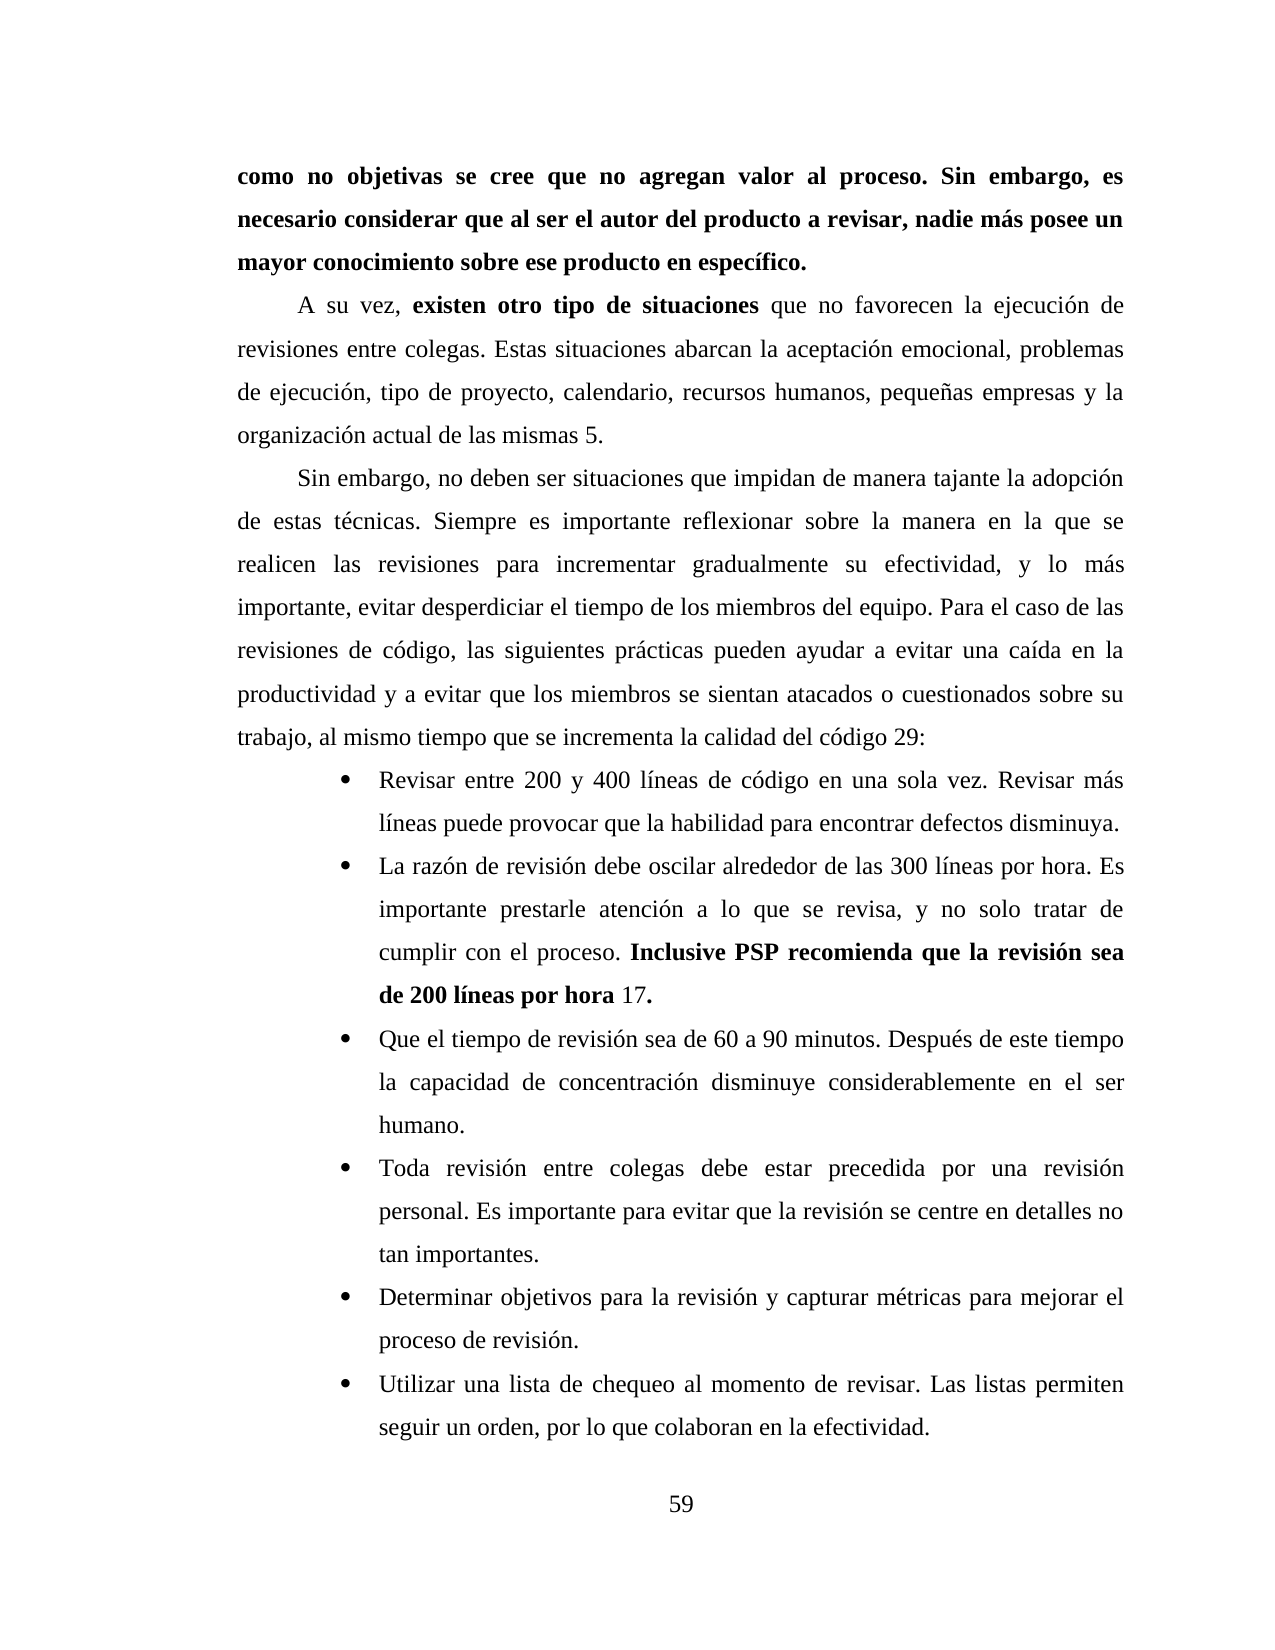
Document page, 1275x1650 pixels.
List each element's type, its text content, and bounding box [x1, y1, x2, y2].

list Toda revisión entre colegas debe estar precedida por una revisión personal. Es importante para evitar que la revisión se centre en detalles no tan importantes. [341, 1153, 1125, 1268]
text A su vez, existen otro tipo de situaciones que no favorecen la ejecución de revisiones entre colegas. Estas situaciones abarcan la aceptación emocional, problemas de ejecución, tipo de proyecto, calendario, recursos humanos, pequeñas empresas y la organización actual de las mismas . [237, 291, 1125, 449]
list La razón de revisión debe oscilar alrededor de las 300 líneas por hora. Es importante prestarle atención a lo que se revisa, y no solo tratar de cumplir con el proceso. Inclusive PSP recomienda que la revisión sea de 200 líneas por hora . [341, 851, 1125, 1009]
text Sin embargo, no deben ser situaciones que impidan de manera tajante la adopción de estas técnicas. Siempre es importante reflexionar sobre la manera en la que se realicen las revisiones para incrementar gradualmente su efectividad, y lo más importante, evitar desperdiciar el tiempo de los miembros del equipo. Para el caso de las revisiones de código, las siguientes prácticas pueden ayudar a evitar una caída en la productividad y a evitar que los miembros se sientan atacados o cuestionados sobre su trabajo, al mismo tiempo que se incrementa la calidad del código : [237, 463, 1125, 751]
list Utilizar una lista de chequeo al momento de revisar. Las listas permiten seguir un orden, por lo que colaboran en la efectividad. [341, 1369, 1125, 1441]
list Determinar objetivos para la revisión y capturar métricas para mejorar el proceso de revisión. [341, 1282, 1125, 1354]
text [237, 161, 1125, 276]
list Que el tiempo de revisión sea de 60 a 90 minutos. Después de este tiempo la capacidad de concentración disminuye considerablemente en el ser humano. [341, 1024, 1125, 1139]
list Revisar entre 200 y 400 líneas de código en una sola vez. Revisar más líneas puede provocar que la habilidad para encontrar defectos disminuya. [341, 765, 1125, 837]
